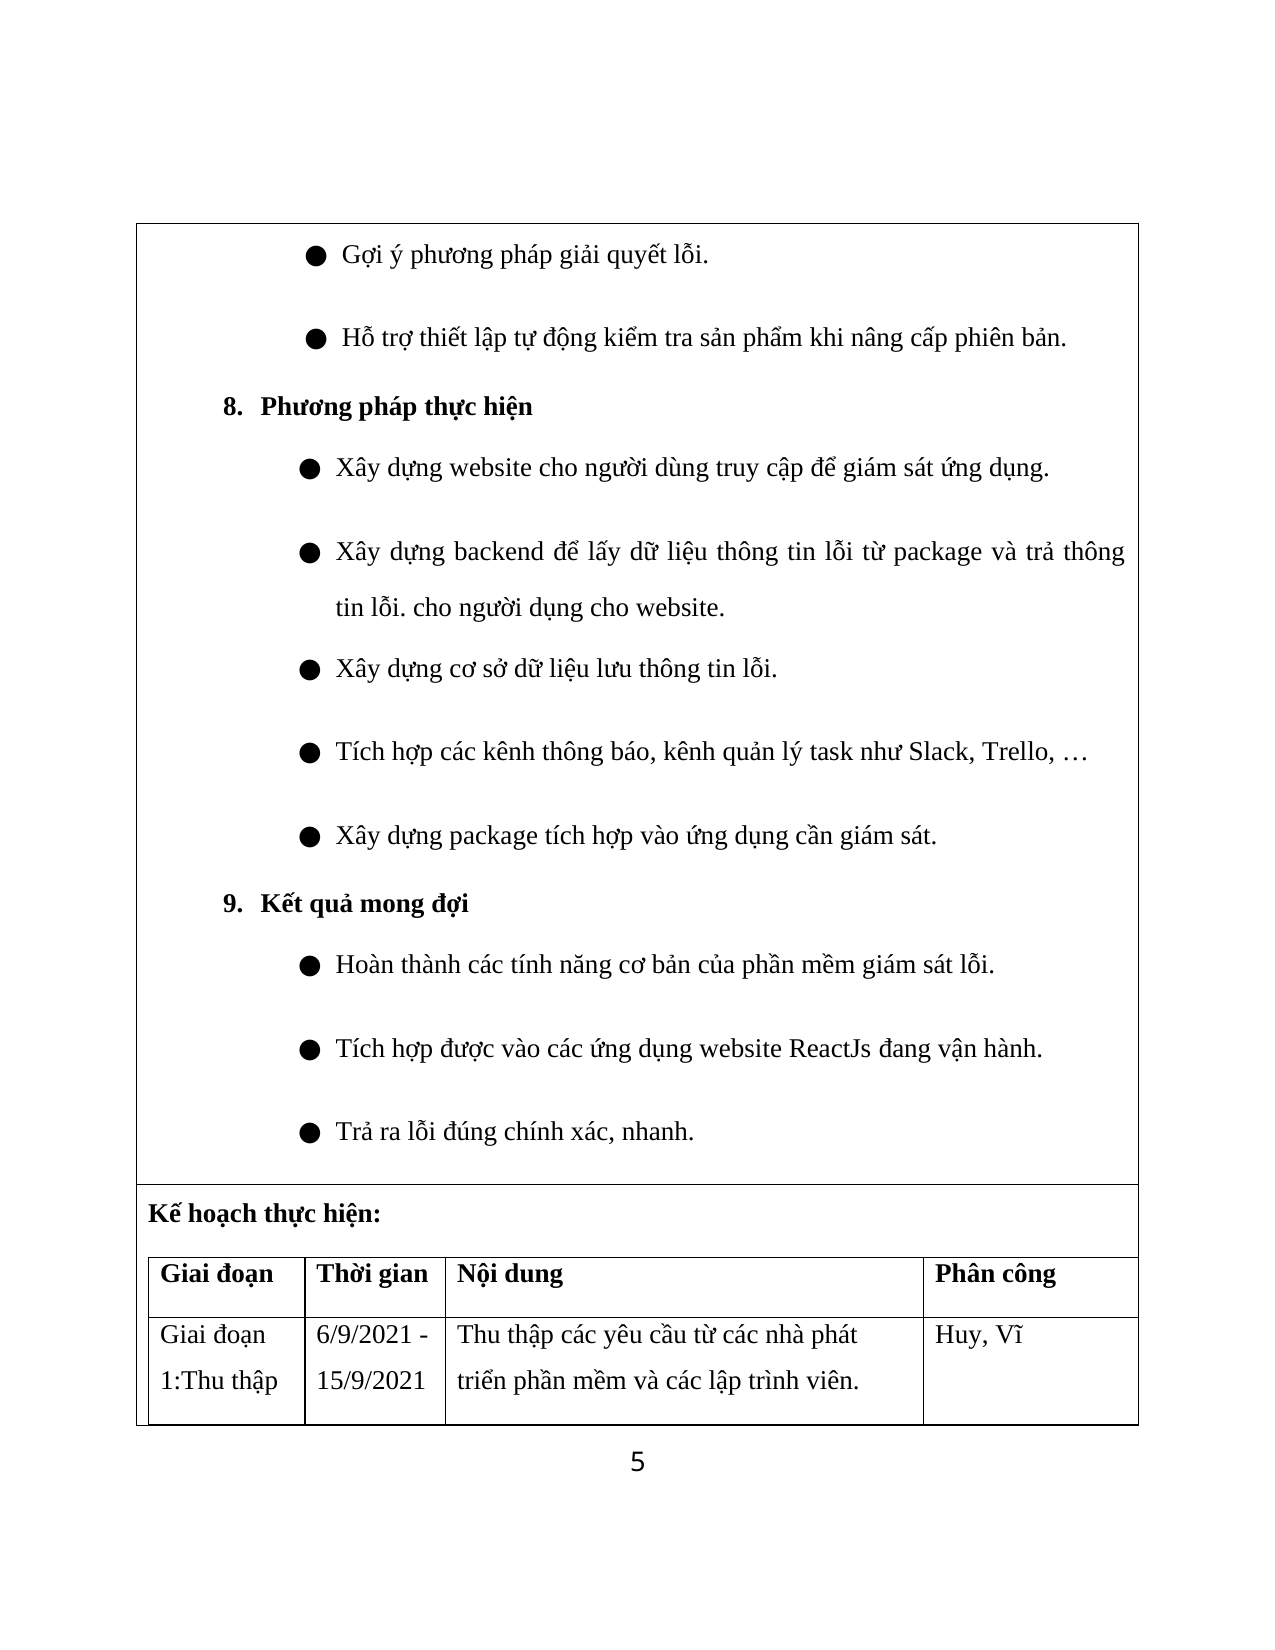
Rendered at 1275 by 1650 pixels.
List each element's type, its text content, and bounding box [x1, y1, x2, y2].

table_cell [137, 224, 1138, 1184]
table_cell Kế hoạch thực hiện: [137, 1185, 1138, 1425]
